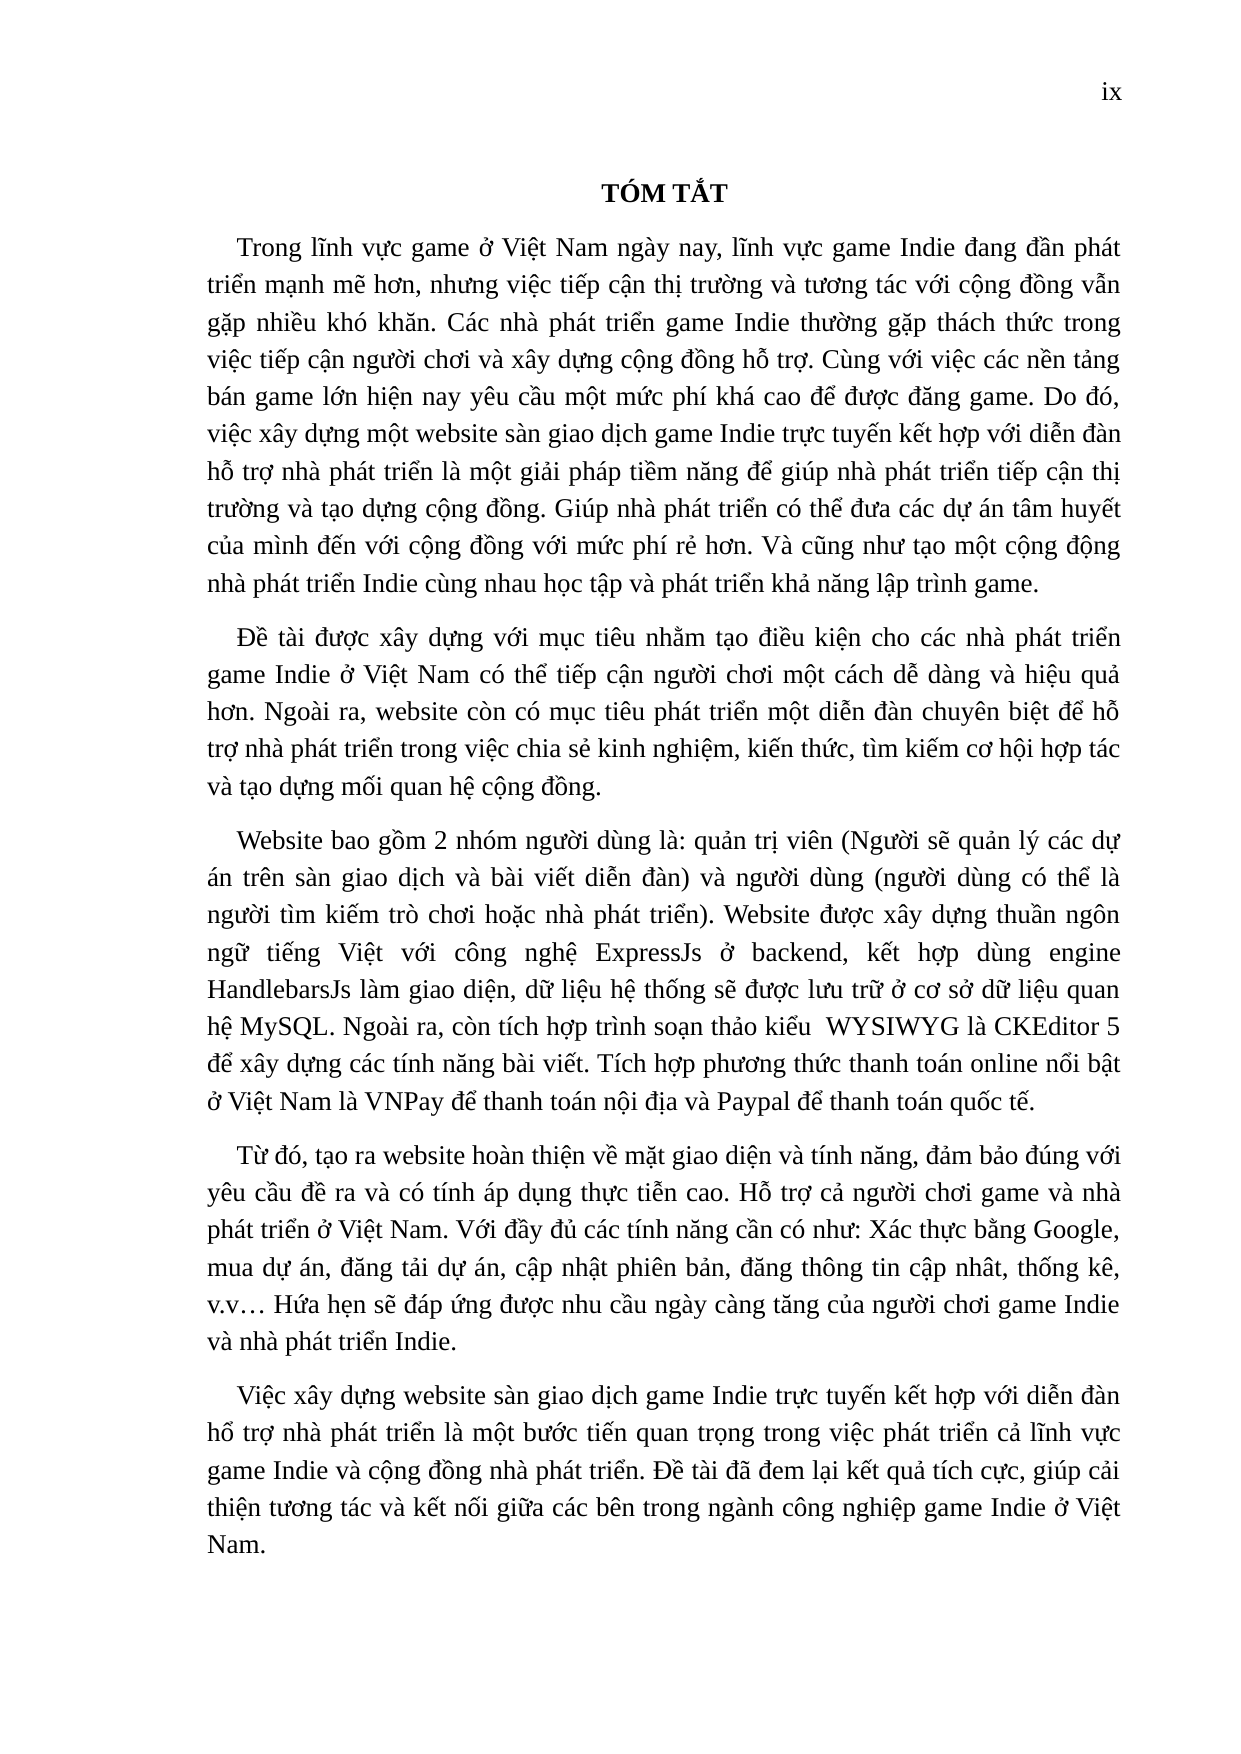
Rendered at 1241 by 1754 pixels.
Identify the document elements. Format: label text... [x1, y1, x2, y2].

text Đề tài được xây dựng với mục tiêu nhằm tạo điều kiện cho các nhà phát triển game Indie ở Việt Nam có thể tiếp cận người chơi một cách dễ dàng và hiệu quả hơn. Ngoài ra, website còn có mục tiêu phát triển một diễn đàn chuyên biệt để hỗ trợ nhà phát triển trong việc chia sẻ kinh nghiệm, kiến thức, tìm kiếm cơ hội hợp tác và tạo dựng mối quan hệ cộng đồng. [207, 621, 1122, 801]
text Trong lĩnh vực game ở Việt Nam ngày nay, lĩnh vực game Indie đang đần phát triển mạnh mẽ hơn, nhưng việc tiếp cận thị trường và tương tác với cộng đồng vẫn gặp nhiều khó khăn. Các nhà phát triển game Indie thường gặp thách thức trong việc tiếp cận người chơi và xây dựng cộng đồng hỗ trợ. Cùng với việc các nền tảng bán game lớn hiện nay yêu cầu một mức phí khá cao để được đăng game. Do đó, việc xây dựng một website sàn giao dịch game Indie trực tuyến kết hợp với diễn đàn hỗ trợ nhà phát triển là một giải pháp tiềm năng để giúp nhà phát triển tiếp cận thị trường và tạo dựng cộng đồng. Giúp nhà phát triển có thể đưa các dự án tâm huyết của mình đến với cộng đồng với mức phí rẻ hơn. Và cũng như tạo một cộng động nhà phát triển Indie cùng nhau học tập và phát triển khả năng lập trình game. [207, 231, 1122, 598]
text TÓM TẮT [207, 177, 1122, 208]
text Việc xây dựng website sàn giao dịch game Indie trực tuyến kết hợp với diễn đàn hổ trợ nhà phát triển là một bước tiến quan trọng trong việc phát triển cả lĩnh vực game Indie và cộng đồng nhà phát triển. Đề tài đã đem lại kết quả tích cực, giúp cải thiện tương tác và kết nối giữa các bên trong ngành công nghiệp game Indie ở Việt Nam. [207, 1379, 1122, 1559]
text Website bao gồm 2 nhóm người dùng là: quản trị viên (Người sẽ quản lý các dự án trên sàn giao dịch và bài viết diễn đàn) và người dùng (người dùng có thể là người tìm kiếm trò chơi hoặc nhà phát triển). Website được xây dựng thuần ngôn ngữ tiếng Việt với công nghệ ExpressJs ở backend, kết hợp dùng engine HandlebarsJs làm giao diện, dữ liệu hệ thống sẽ được lưu trữ ở cơ sở dữ liệu quan hệ MySQL. Ngoài ra, còn tích hợp trình soạn thảo kiểu WYSIWYG là CKEditor 5 để xây dựng các tính năng bài viết. Tích hợp phương thức thanh toán online nổi bật ở Việt Nam là VNPay để thanh toán nội địa và Paypal để thanh toán quốc tế. [207, 824, 1122, 1116]
text Từ đó, tạo ra website hoàn thiện về mặt giao diện và tính năng, đảm bảo đúng với yêu cầu đề ra và có tính áp dụng thực tiễn cao. Hỗ trợ cả người chơi game và nhà phát triển ở Việt Nam. Với đầy đủ các tính năng cần có như: Xác thực bằng Google, mua dự án, đăng tải dự án, cập nhật phiên bản, đăng thông tin cập nhât, thống kê, v.v… Hứa hẹn sẽ đáp ứng được nhu cầu ngày càng tăng của người chơi game Indie và nhà phát triển Indie. [207, 1139, 1122, 1356]
